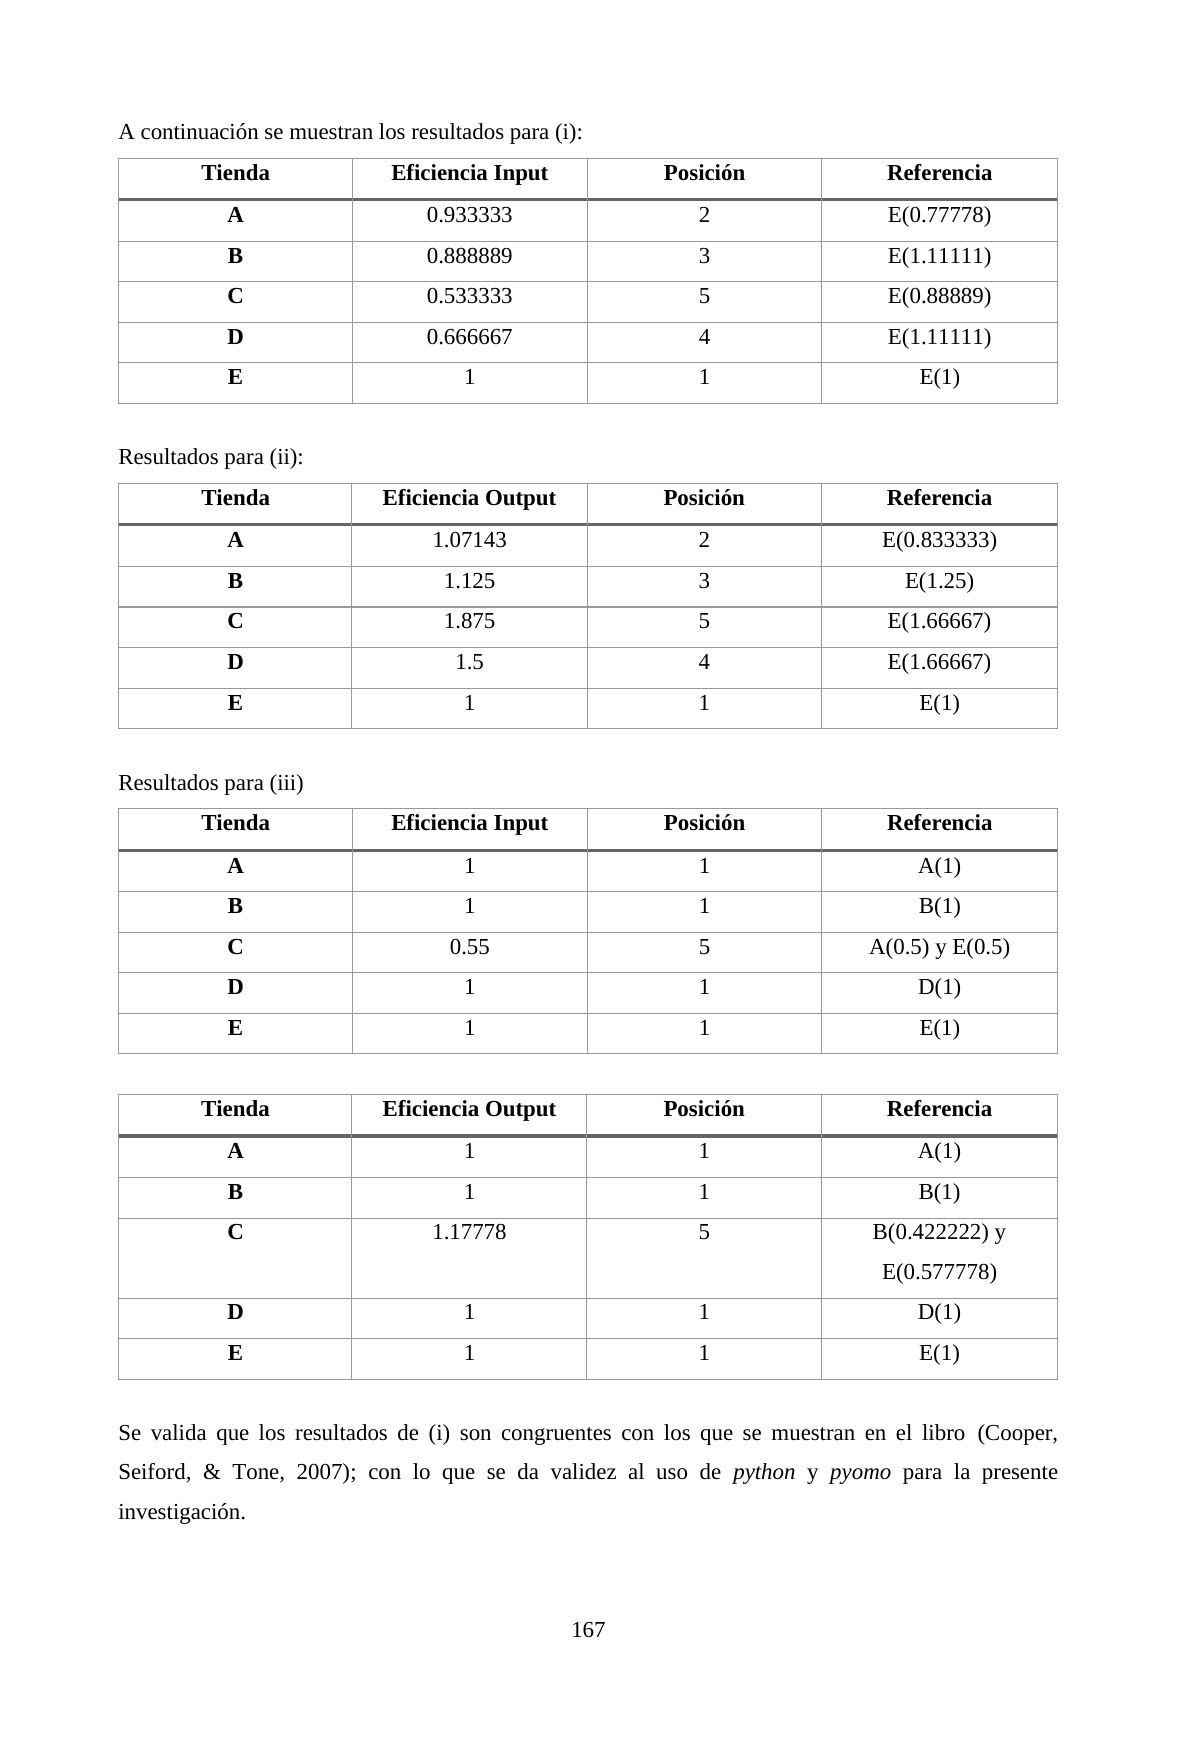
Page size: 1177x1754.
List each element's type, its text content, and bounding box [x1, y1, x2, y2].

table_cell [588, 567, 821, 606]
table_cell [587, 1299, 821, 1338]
text Se valida que los resultados de (i) son congruentes con los que se muestran en el libro ; con lo que se da validez al uso de python y pyomo para la presente investigación. [118, 1419, 1058, 1524]
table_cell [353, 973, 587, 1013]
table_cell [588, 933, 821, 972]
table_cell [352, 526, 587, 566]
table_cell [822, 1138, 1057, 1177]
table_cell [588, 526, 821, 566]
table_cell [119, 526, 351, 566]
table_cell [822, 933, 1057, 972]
table_header Referencia [822, 159, 1057, 198]
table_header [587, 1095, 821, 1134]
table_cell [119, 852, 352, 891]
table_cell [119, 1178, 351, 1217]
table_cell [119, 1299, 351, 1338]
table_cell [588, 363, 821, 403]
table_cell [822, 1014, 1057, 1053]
table_header Tienda [119, 159, 352, 198]
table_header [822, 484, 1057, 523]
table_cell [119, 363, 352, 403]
table_cell 0.533333 [353, 282, 587, 322]
table_cell 5 [588, 282, 821, 322]
text Resultados para (iii) [118, 768, 1058, 795]
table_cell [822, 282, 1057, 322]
table_header Posición [588, 159, 821, 198]
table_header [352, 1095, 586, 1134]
text A continuación se muestran los resultados para (i): [118, 118, 1058, 144]
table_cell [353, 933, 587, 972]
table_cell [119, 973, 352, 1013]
table_cell 3 [588, 242, 821, 281]
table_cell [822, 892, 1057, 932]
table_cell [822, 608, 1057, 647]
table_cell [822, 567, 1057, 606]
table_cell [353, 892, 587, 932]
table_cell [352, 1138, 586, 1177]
table_cell A [119, 201, 352, 241]
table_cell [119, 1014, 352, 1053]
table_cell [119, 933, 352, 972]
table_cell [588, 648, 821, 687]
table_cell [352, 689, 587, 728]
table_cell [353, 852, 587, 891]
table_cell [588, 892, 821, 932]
table_cell 0.933333 [353, 201, 587, 241]
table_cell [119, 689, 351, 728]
table_cell E(1.11111) [822, 242, 1057, 281]
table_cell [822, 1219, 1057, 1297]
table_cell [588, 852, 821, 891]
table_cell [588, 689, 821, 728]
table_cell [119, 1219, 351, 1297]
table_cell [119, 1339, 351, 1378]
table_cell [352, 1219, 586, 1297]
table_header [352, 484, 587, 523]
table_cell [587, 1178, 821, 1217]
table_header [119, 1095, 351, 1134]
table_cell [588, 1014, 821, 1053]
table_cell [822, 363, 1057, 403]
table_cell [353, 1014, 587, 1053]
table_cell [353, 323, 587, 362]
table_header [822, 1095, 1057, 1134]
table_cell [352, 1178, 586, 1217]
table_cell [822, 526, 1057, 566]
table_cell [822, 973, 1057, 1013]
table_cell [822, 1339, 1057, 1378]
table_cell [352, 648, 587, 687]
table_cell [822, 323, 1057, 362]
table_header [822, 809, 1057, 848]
table_cell E(0.77778) [822, 201, 1057, 241]
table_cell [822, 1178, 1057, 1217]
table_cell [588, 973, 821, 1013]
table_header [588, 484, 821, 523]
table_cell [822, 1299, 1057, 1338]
table_cell B [119, 242, 352, 281]
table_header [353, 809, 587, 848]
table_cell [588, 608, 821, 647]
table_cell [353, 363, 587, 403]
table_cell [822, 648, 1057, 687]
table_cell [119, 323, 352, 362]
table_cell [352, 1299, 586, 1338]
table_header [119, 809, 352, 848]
table_header Eficiencia Input [353, 159, 587, 198]
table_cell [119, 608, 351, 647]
table_cell C [119, 282, 352, 322]
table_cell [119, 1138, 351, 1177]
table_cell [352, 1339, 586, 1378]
table_cell 0.888889 [353, 242, 587, 281]
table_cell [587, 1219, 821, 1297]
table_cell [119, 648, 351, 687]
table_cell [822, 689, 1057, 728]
text Resultados para (ii): [118, 443, 1058, 470]
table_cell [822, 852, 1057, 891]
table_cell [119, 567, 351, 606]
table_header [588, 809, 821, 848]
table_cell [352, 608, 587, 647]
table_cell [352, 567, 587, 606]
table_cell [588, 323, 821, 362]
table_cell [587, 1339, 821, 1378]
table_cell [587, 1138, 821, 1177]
table_cell 2 [588, 201, 821, 241]
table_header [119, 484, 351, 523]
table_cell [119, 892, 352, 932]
